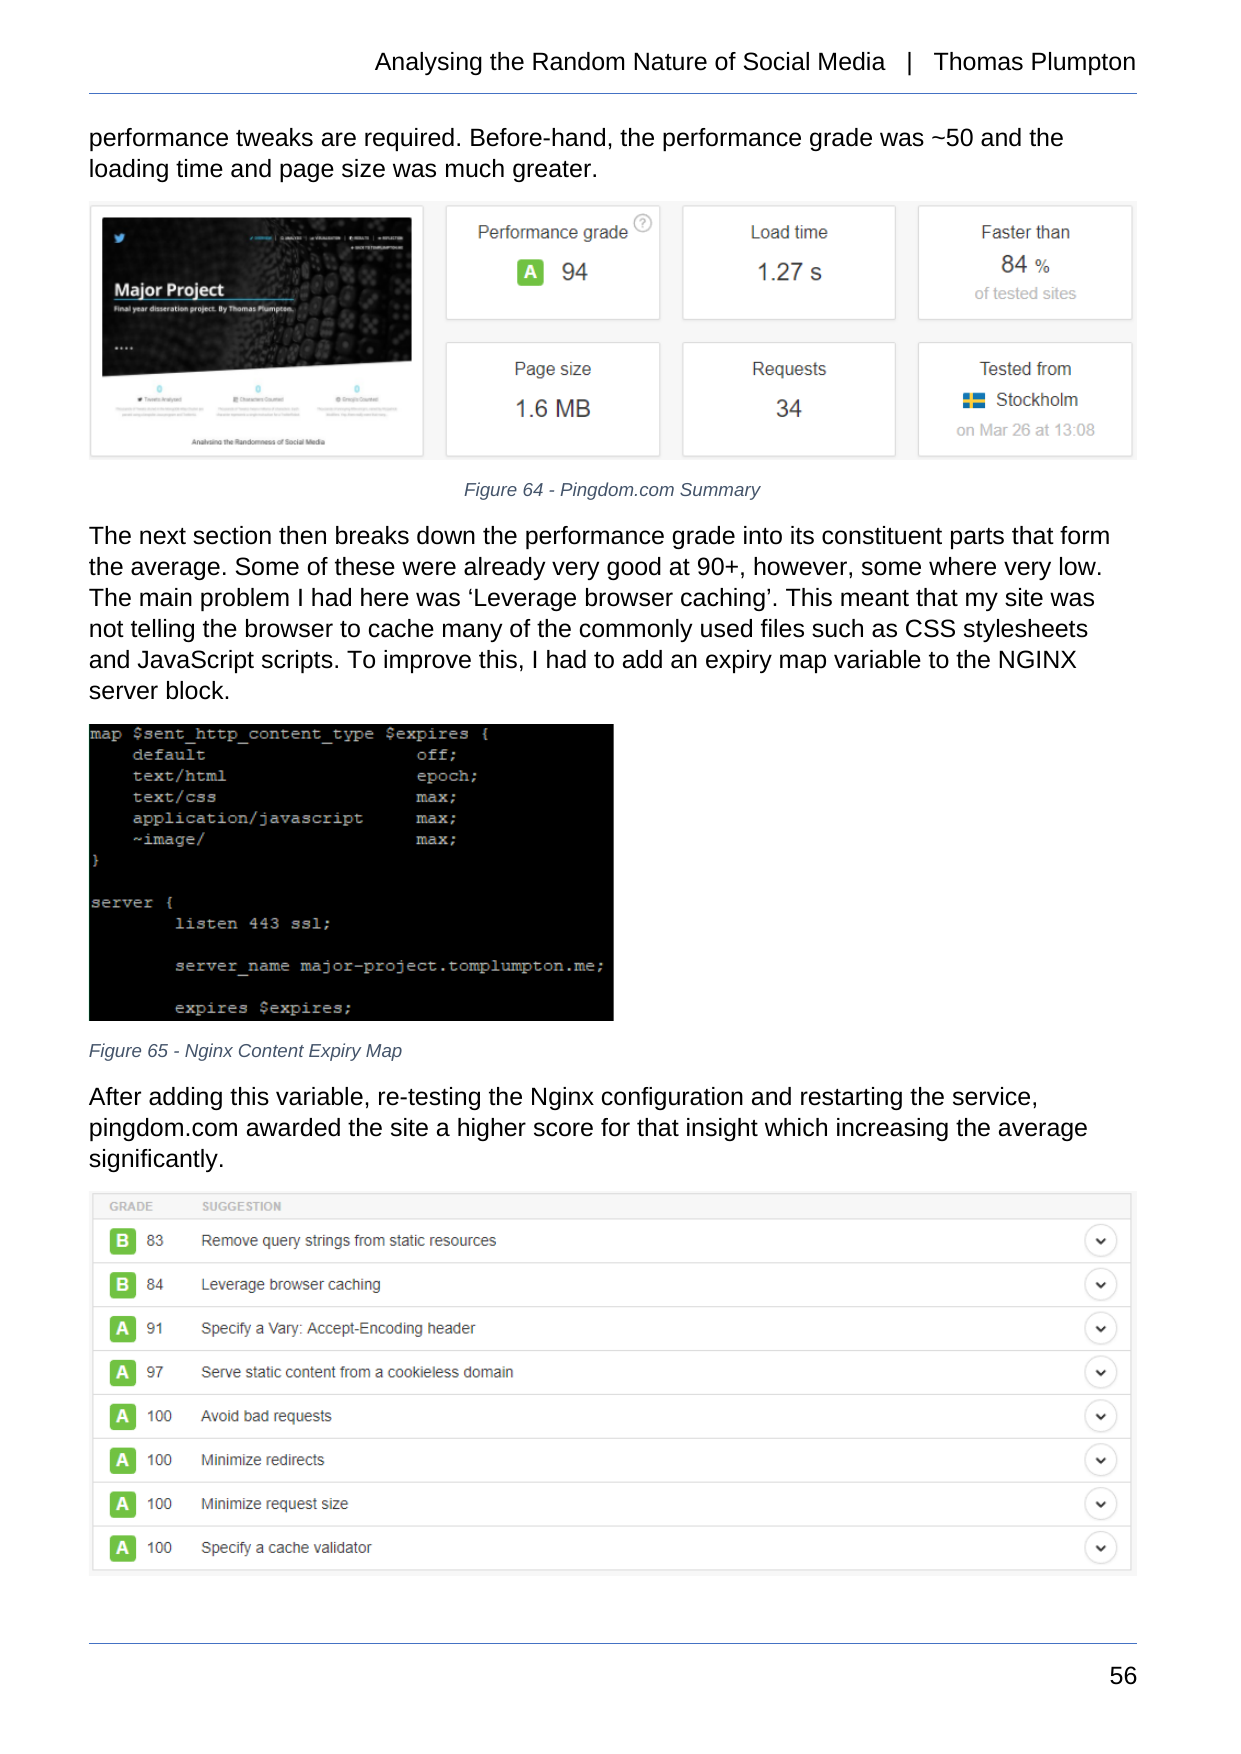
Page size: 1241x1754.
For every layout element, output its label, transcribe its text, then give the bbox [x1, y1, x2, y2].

picture [88, 724, 614, 1021]
text After adding this variable, re-testing the Nginx configuration and restarting the service, pingdom.com awarded the site a higher score for that insight which increasing the average significantly. [89, 1082, 1137, 1173]
text The next section then breaks down the performance grade into its constituent parts that form the average. Some of these were already very good at 90+, however, some where very low. The main problem I had here was ‘Leverage browser caching’. This meant that my site was not telling the browser to cache many of the commonly used files such as CSS stylesheets and JavaScript scripts. To improve this, I had to add an expiry map variable to the NGINX server block. [89, 521, 1137, 705]
text Figure 64 - Pingdom.com Summary [89, 479, 1137, 500]
picture [88, 201, 1137, 460]
picture [88, 1191, 1137, 1576]
text Figure 65 - Nginx Content Expiry Map [89, 1040, 1137, 1061]
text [89, 122, 1137, 182]
